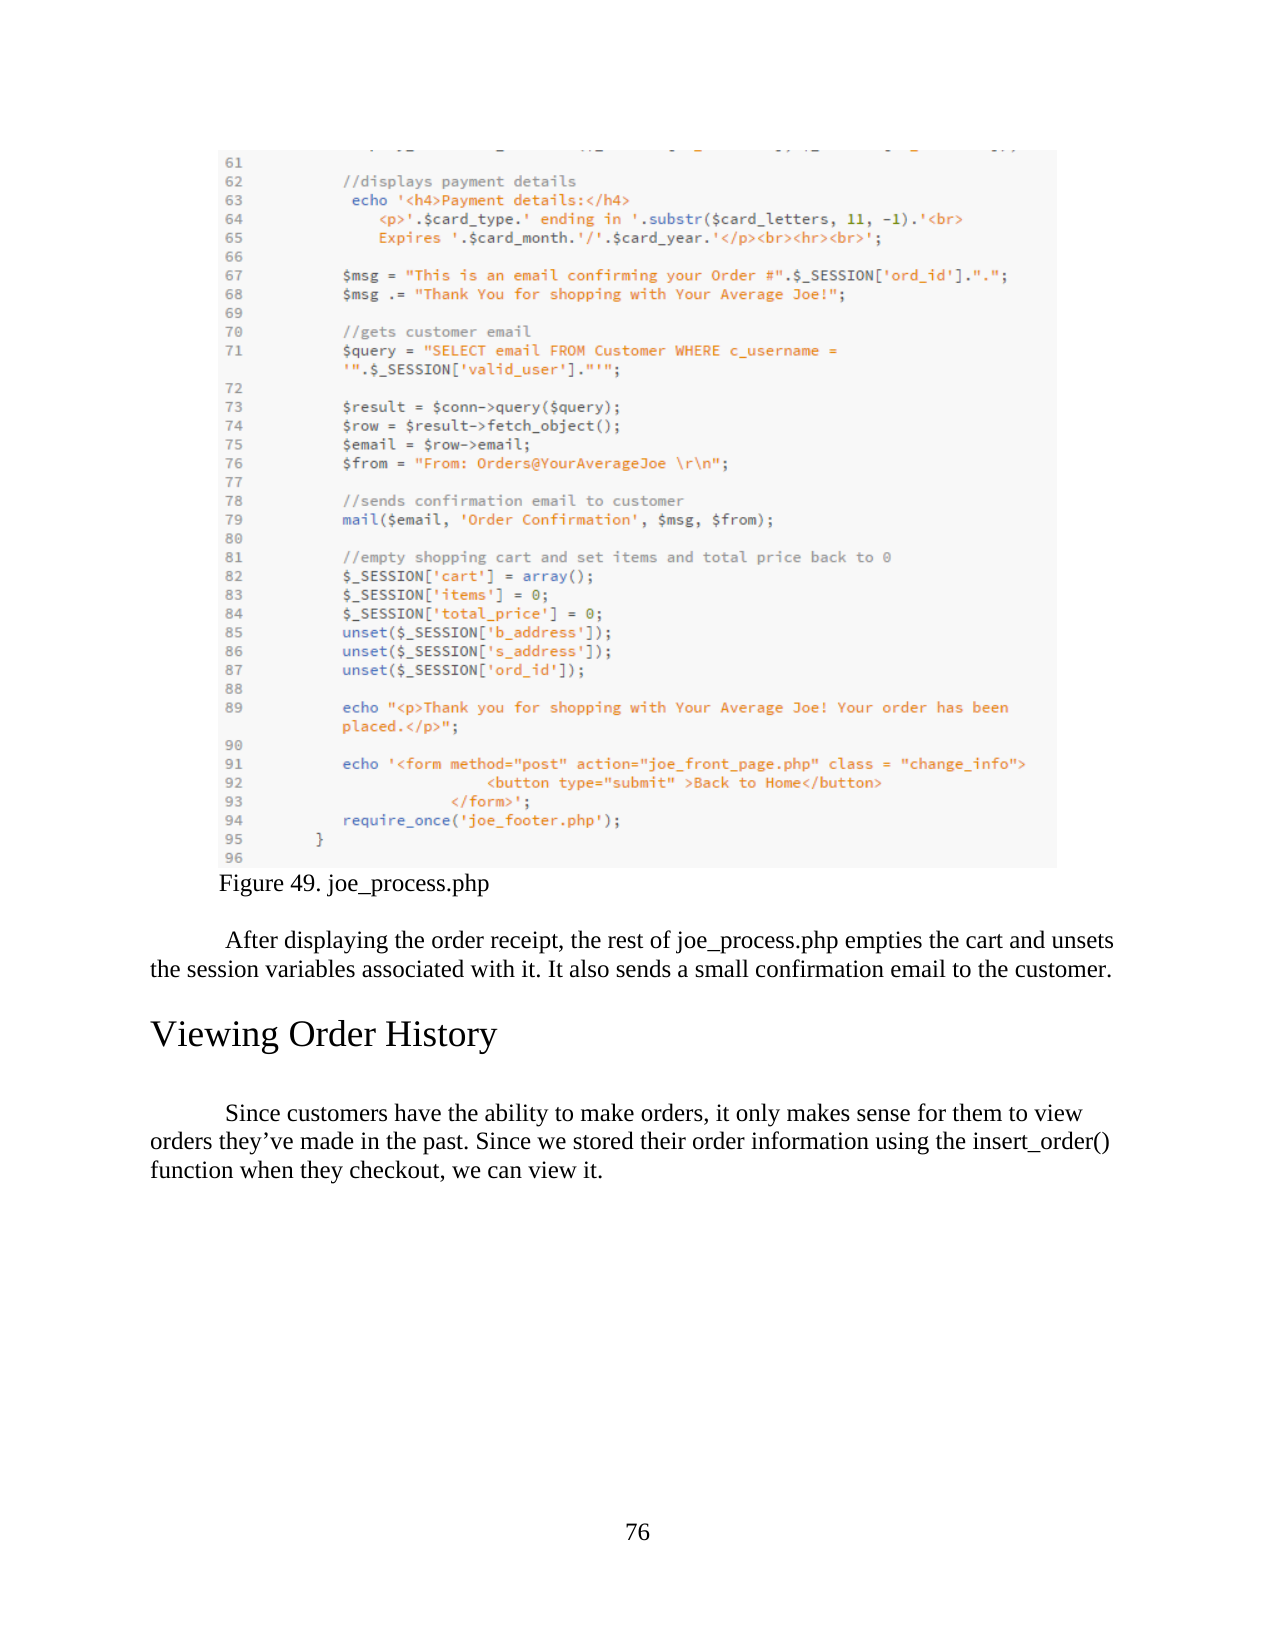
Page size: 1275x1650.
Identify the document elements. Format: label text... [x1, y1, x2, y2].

text Viewing Order History [150, 1011, 1125, 1054]
text Figure 49. joe_process.php [150, 868, 1125, 896]
picture [218, 150, 1057, 868]
text After displaying the order receipt, the rest of joe_process.php empties the cart and unsets the session variables associated with it. It also sends a small confirmation email to the customer. [150, 925, 1125, 983]
text Since customers have the ability to make orders, it only makes sense for them to view orders they’ve made in the past. Since we stored their order information using the insert_order() function when they checkout, we can view it. [150, 1098, 1125, 1184]
